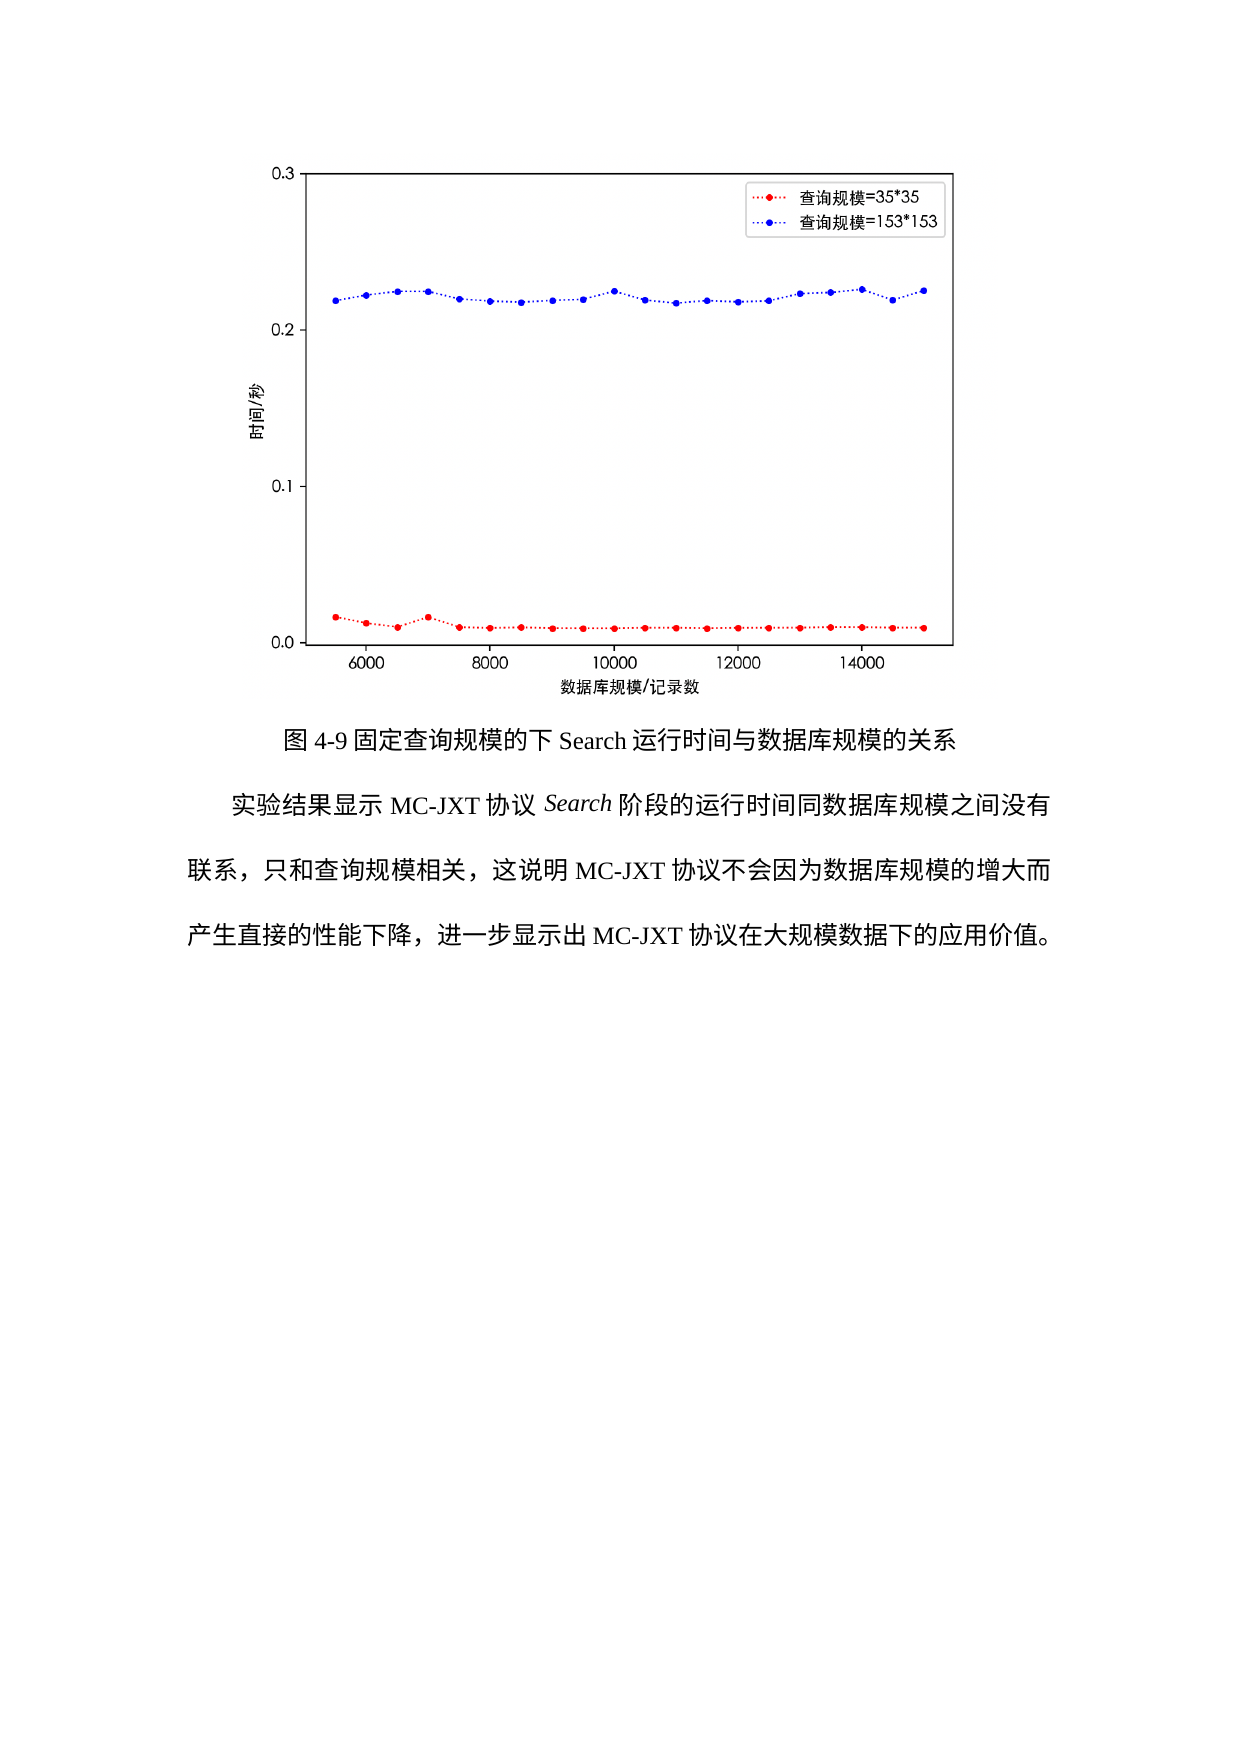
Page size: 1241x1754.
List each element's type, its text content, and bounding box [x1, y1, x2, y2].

picture [242, 153, 998, 699]
text 实验结果显示MC-JXT协议 阶段的运行时间同数据库规模之间没有联系，只和查询规模相关，这说明MC-JXT协议不会因为数据库规模的增大而产生直接的性能下降，进一步显示出MC-JXT协议在大规模数据下的应用价值。 [187, 771, 1053, 966]
